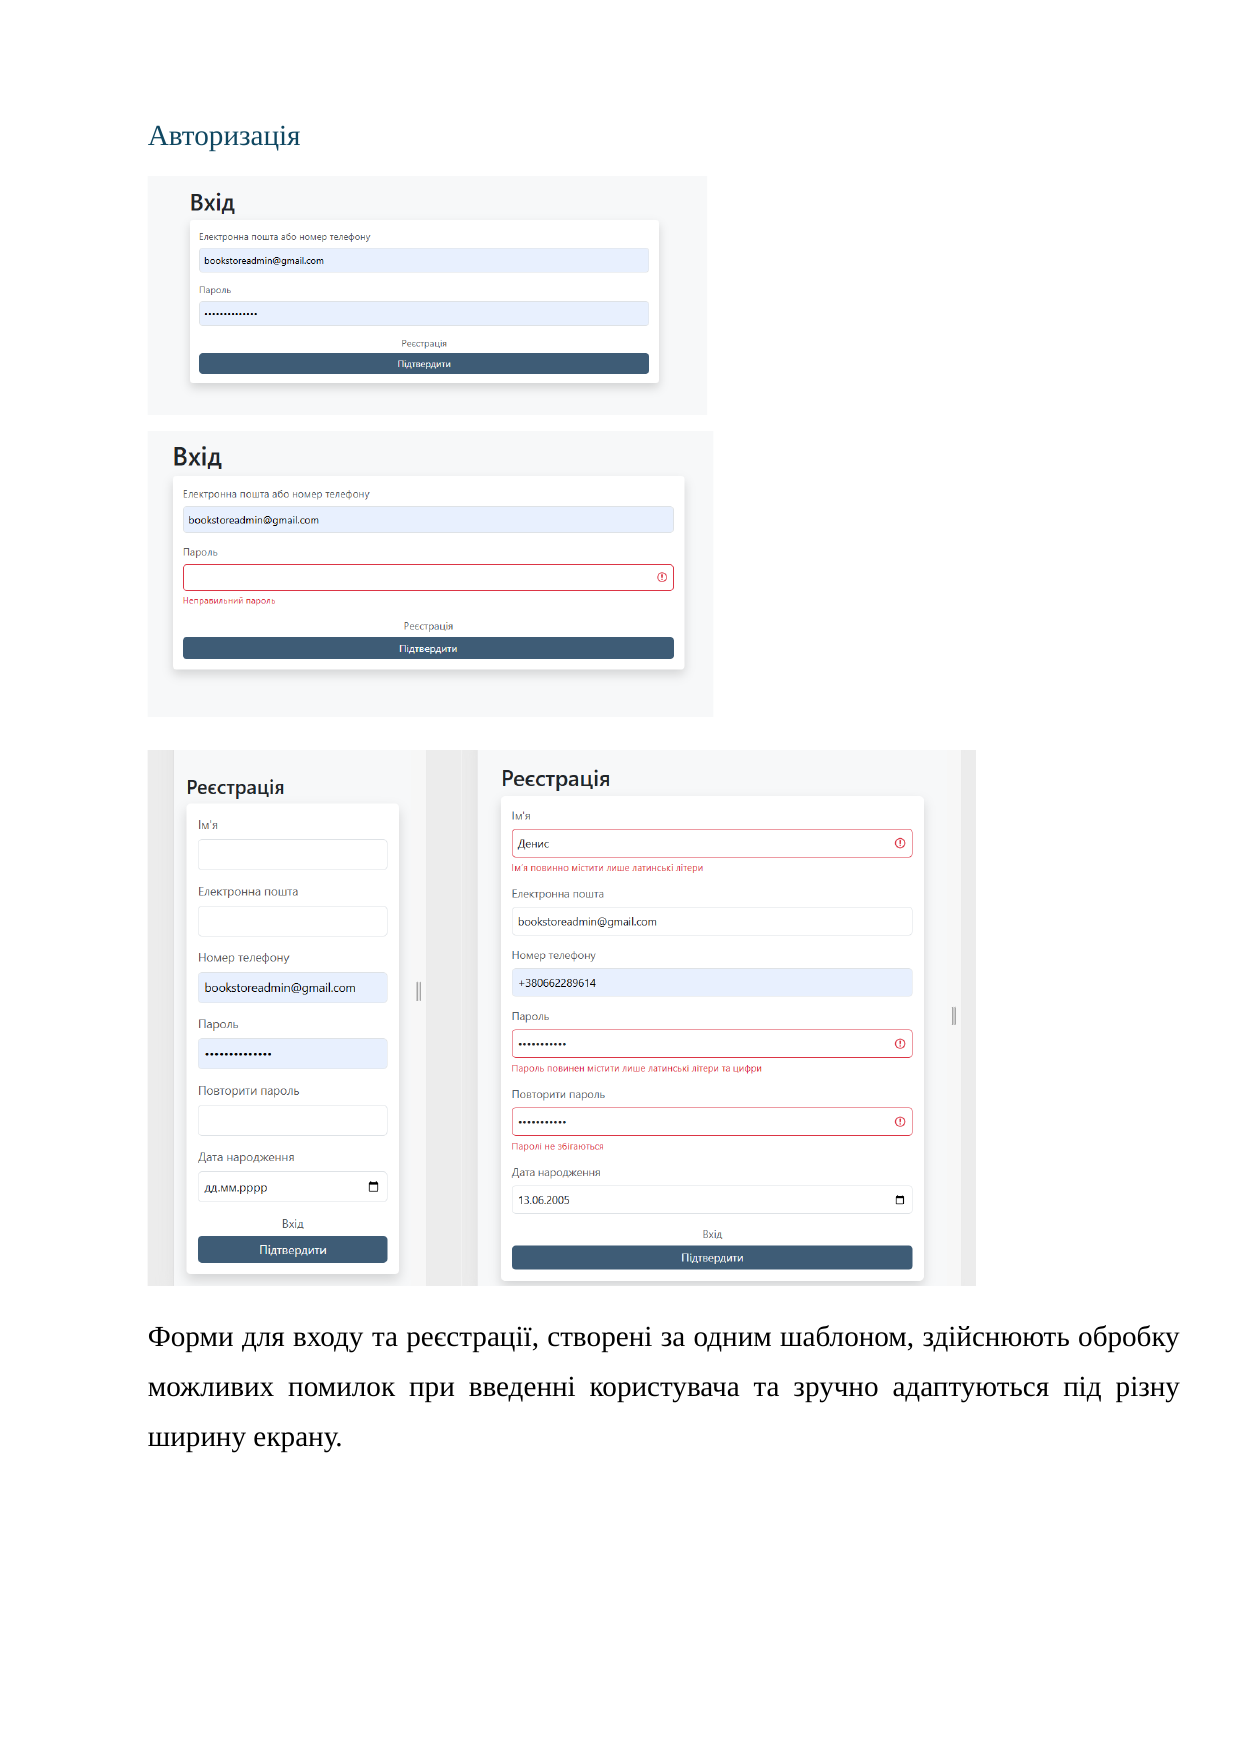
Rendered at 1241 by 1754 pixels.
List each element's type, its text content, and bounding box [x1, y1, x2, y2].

subtitle Авторизація [148, 118, 1181, 152]
text Форми для входу та реєстрації, створені за одним шаблоном, здійснюють обробку можливих помилок при введенні користувача та зручно адаптуються під різну ширину екрану. [148, 1319, 1181, 1453]
picture [147, 431, 714, 717]
picture [147, 176, 708, 415]
picture [147, 750, 976, 1286]
